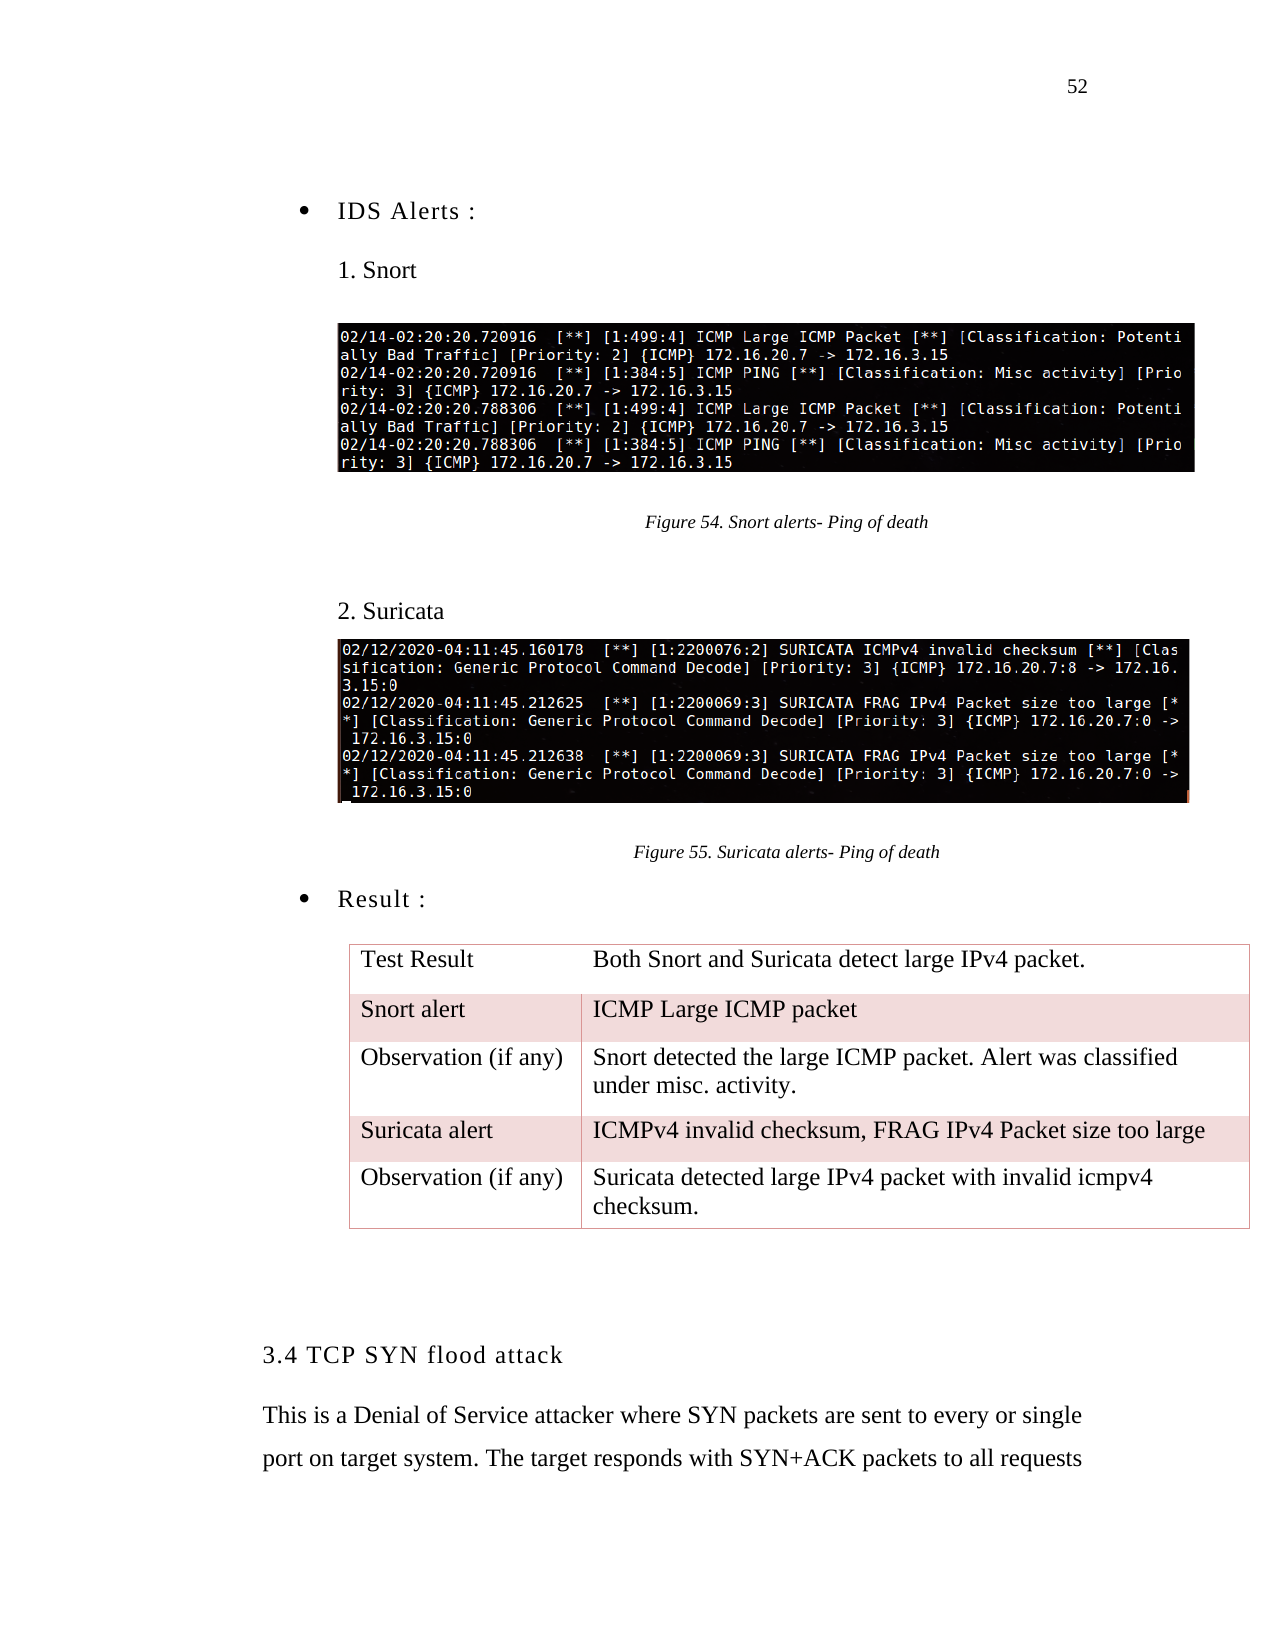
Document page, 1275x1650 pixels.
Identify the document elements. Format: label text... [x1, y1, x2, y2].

table_cell ICMPv4 invalid checksum, FRAG IPv4 Packet size too large [582, 1116, 1249, 1162]
table_cell Suricata alert [350, 1116, 581, 1162]
table_header Both Snort and Suricata detect large IPv4 packet. [581, 945, 1249, 994]
table_cell Observation (if any) [350, 1163, 581, 1228]
picture [337, 639, 1190, 803]
list 2. Suricata [337, 596, 1087, 625]
subtitle IDS Alerts : [300, 196, 1087, 224]
table_cell ICMP Large ICMP packet [582, 994, 1249, 1042]
table_cell Suricata detected large IPv4 packet with invalid icmpv4 checksum. [582, 1163, 1249, 1228]
table_cell Observation (if any) [350, 1042, 581, 1116]
picture [337, 323, 1195, 472]
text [262, 1400, 1087, 1472]
table_header Test Result [350, 945, 581, 994]
table_cell Snort alert [350, 994, 581, 1042]
table_cell Snort detected the large ICMP packet. Alert was classified under misc. activity. [582, 1042, 1249, 1116]
subtitle Result : [300, 884, 1087, 913]
subtitle 3.4 TCP SYN flood attack [262, 1340, 1087, 1369]
text 1. Snort [337, 256, 1087, 284]
